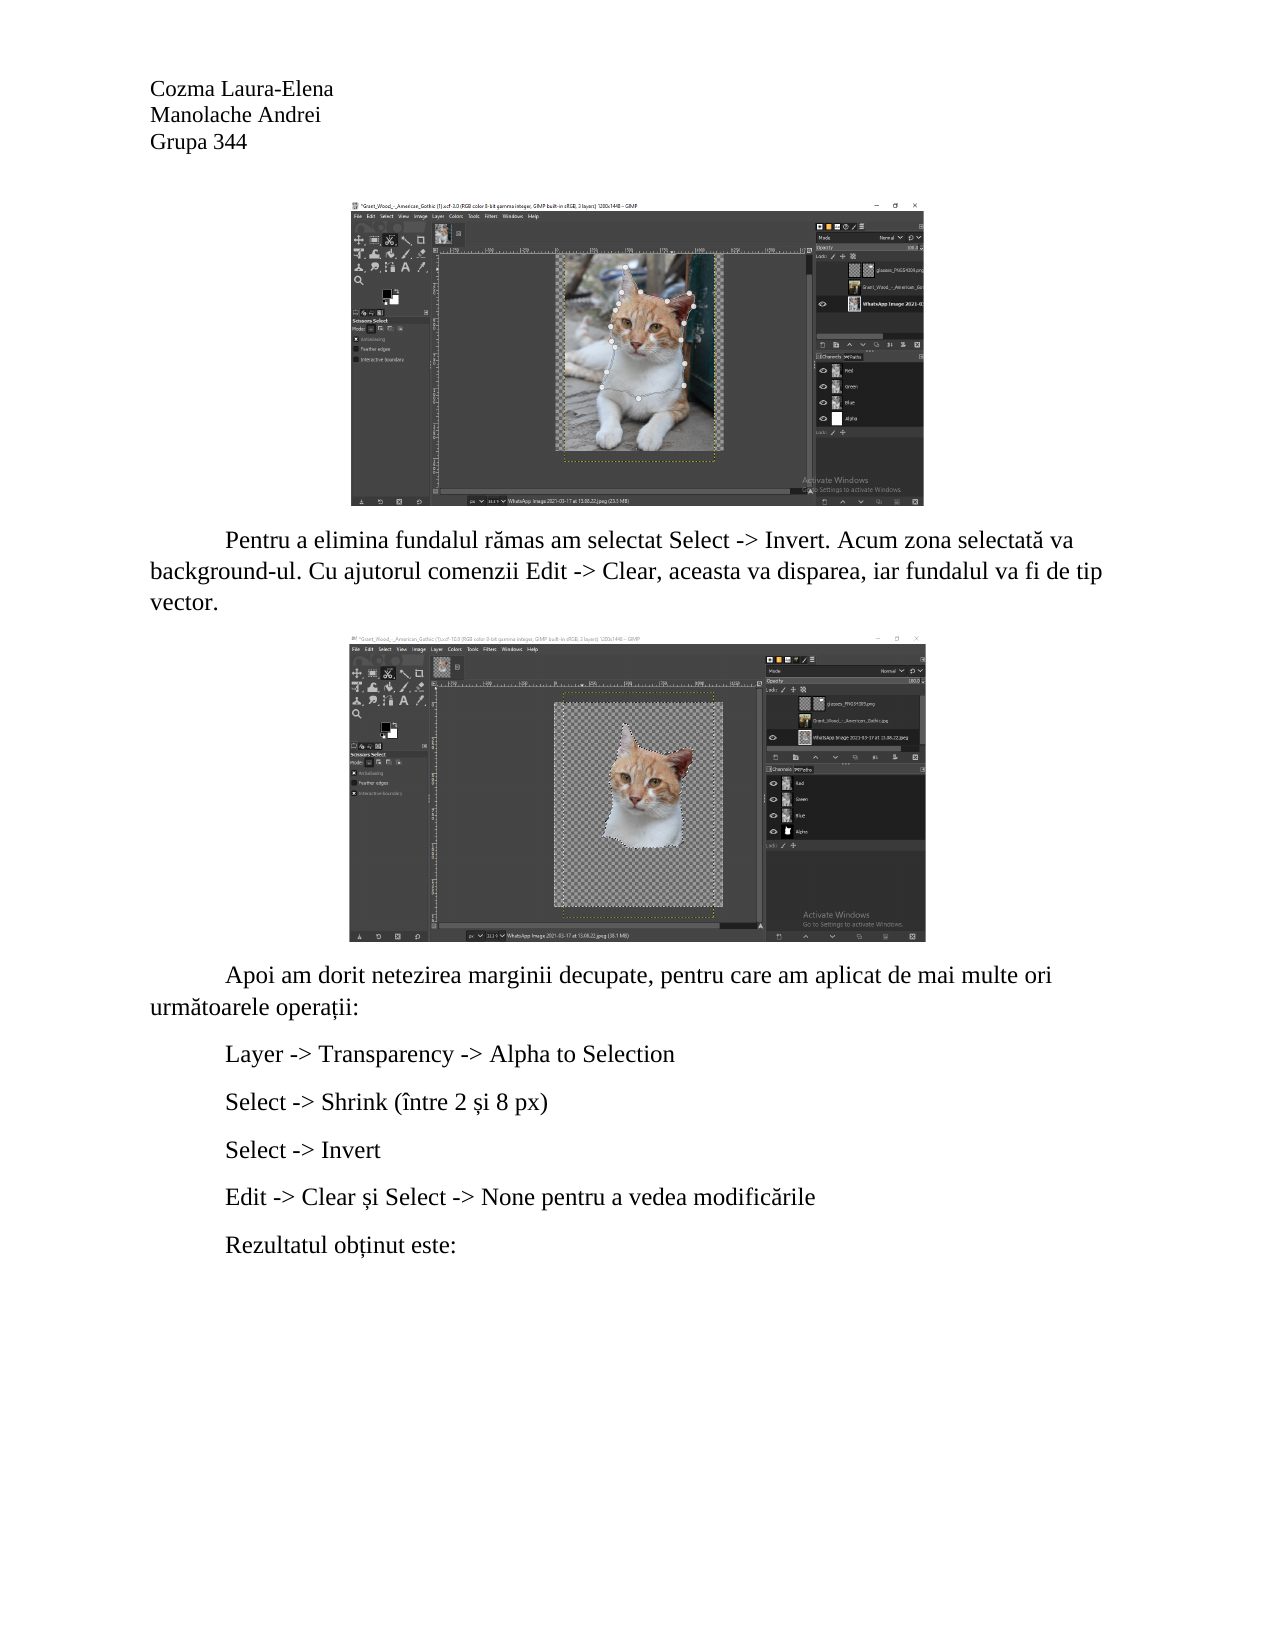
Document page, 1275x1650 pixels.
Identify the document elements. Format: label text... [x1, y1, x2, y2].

text Edit -> Clear și Select -> None pentru a vedea modificările [150, 1182, 1125, 1211]
text Apoi am dorit netezirea marginii decupate, pentru care am aplicat de mai multe ori următoarele operații: [150, 961, 1125, 1020]
text Rezultatul obținut este: [150, 1230, 1125, 1259]
text Pentru a elimina fundalul rămas am selectat Select -> Invert. Acum zona selectată va background-ul. Cu ajutorul comenzii Edit -> Clear, aceasta va disparea, iar fundalul va fi de tip vector. [150, 525, 1125, 616]
text Select -> Shrink (între 2 și 8 px) [150, 1087, 1125, 1116]
picture [351, 201, 924, 506]
text Layer -> Transparency -> Alpha to Selection [150, 1039, 1125, 1068]
text Select -> Invert [150, 1135, 1125, 1163]
picture [349, 634, 926, 942]
